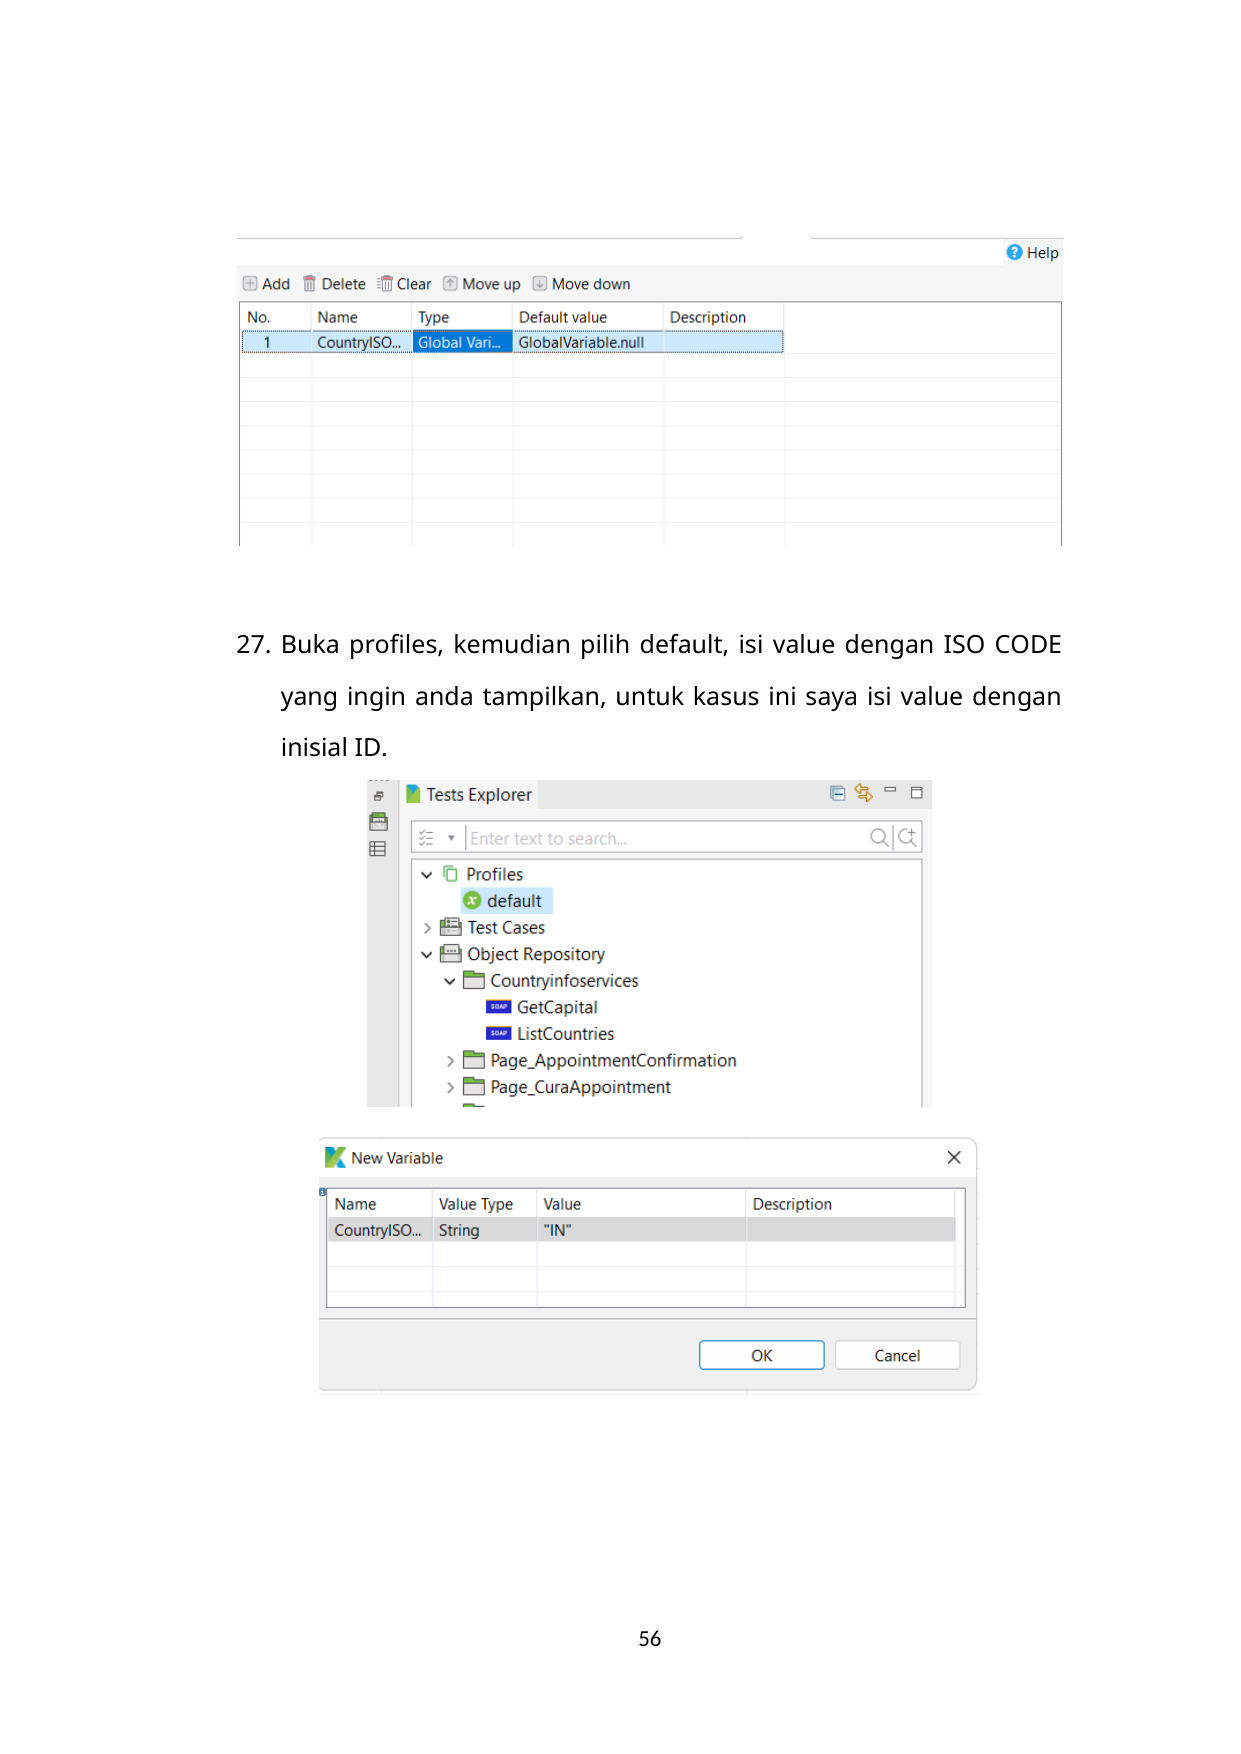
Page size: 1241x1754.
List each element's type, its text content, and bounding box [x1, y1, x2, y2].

picture [319, 1136, 981, 1395]
picture [366, 780, 933, 1107]
picture [236, 236, 1064, 546]
list Buka profiles, kemudian pilih default, isi value dengan ISO CODE yang ingin anda tampilkan, untuk kasus ini saya isi value dengan inisial ID. [236, 627, 1063, 763]
